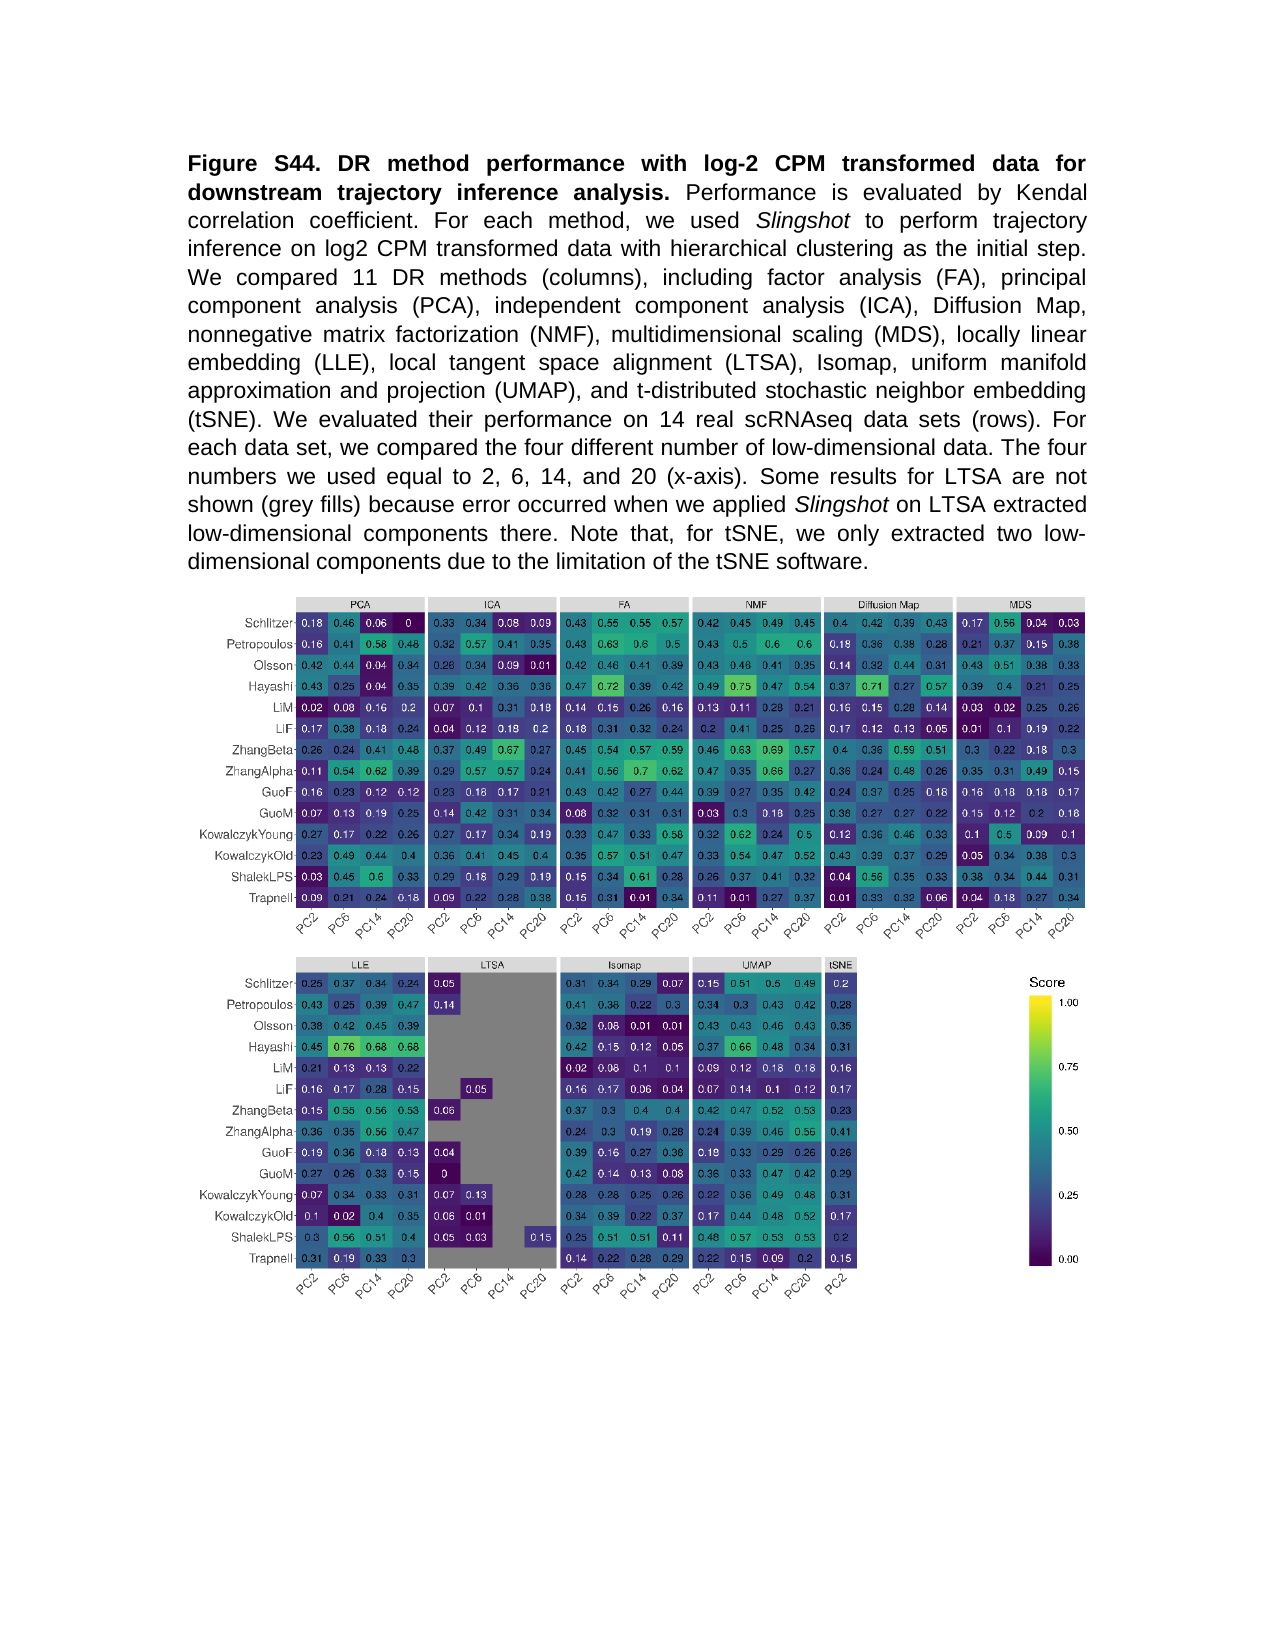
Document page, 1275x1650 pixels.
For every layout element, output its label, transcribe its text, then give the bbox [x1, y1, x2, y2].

text Figure S44. DR method performance with log-2 CPM transformed data for downstream trajectory inference analysis. Performance is evaluated by Kendal correlation coefficient. For each method, we used Slingshot to perform trajectory inference on log2 CPM transformed data with hierarchical clustering as the initial step. We compared 11 DR methods (columns), including factor analysis (FA), principal component analysis (PCA), independent component analysis (ICA), Diffusion Map, nonnegative matrix factorization (NMF), multidimensional scaling (MDS), locally linear embedding (LLE), local tangent space alignment (LTSA), Isomap, uniform manifold approximation and projection (UMAP), and t-distributed stochastic neighbor embedding (tSNE). We evaluated their performance on 14 real scRNAseq data sets (rows). For each data set, we compared the four different number of low-dimensional data. The four numbers we used equal to 2, 6, 14, and 20 (x-axis). Some results for LTSA are not shown (grey fills) because error occurred when we applied Slingshot on LTSA extracted low-dimensional components there. Note that, for tSNE, we only extracted two low-dimensional components due to the limitation of the tSNE software. [187, 150, 1087, 574]
picture [187, 593, 1088, 1314]
